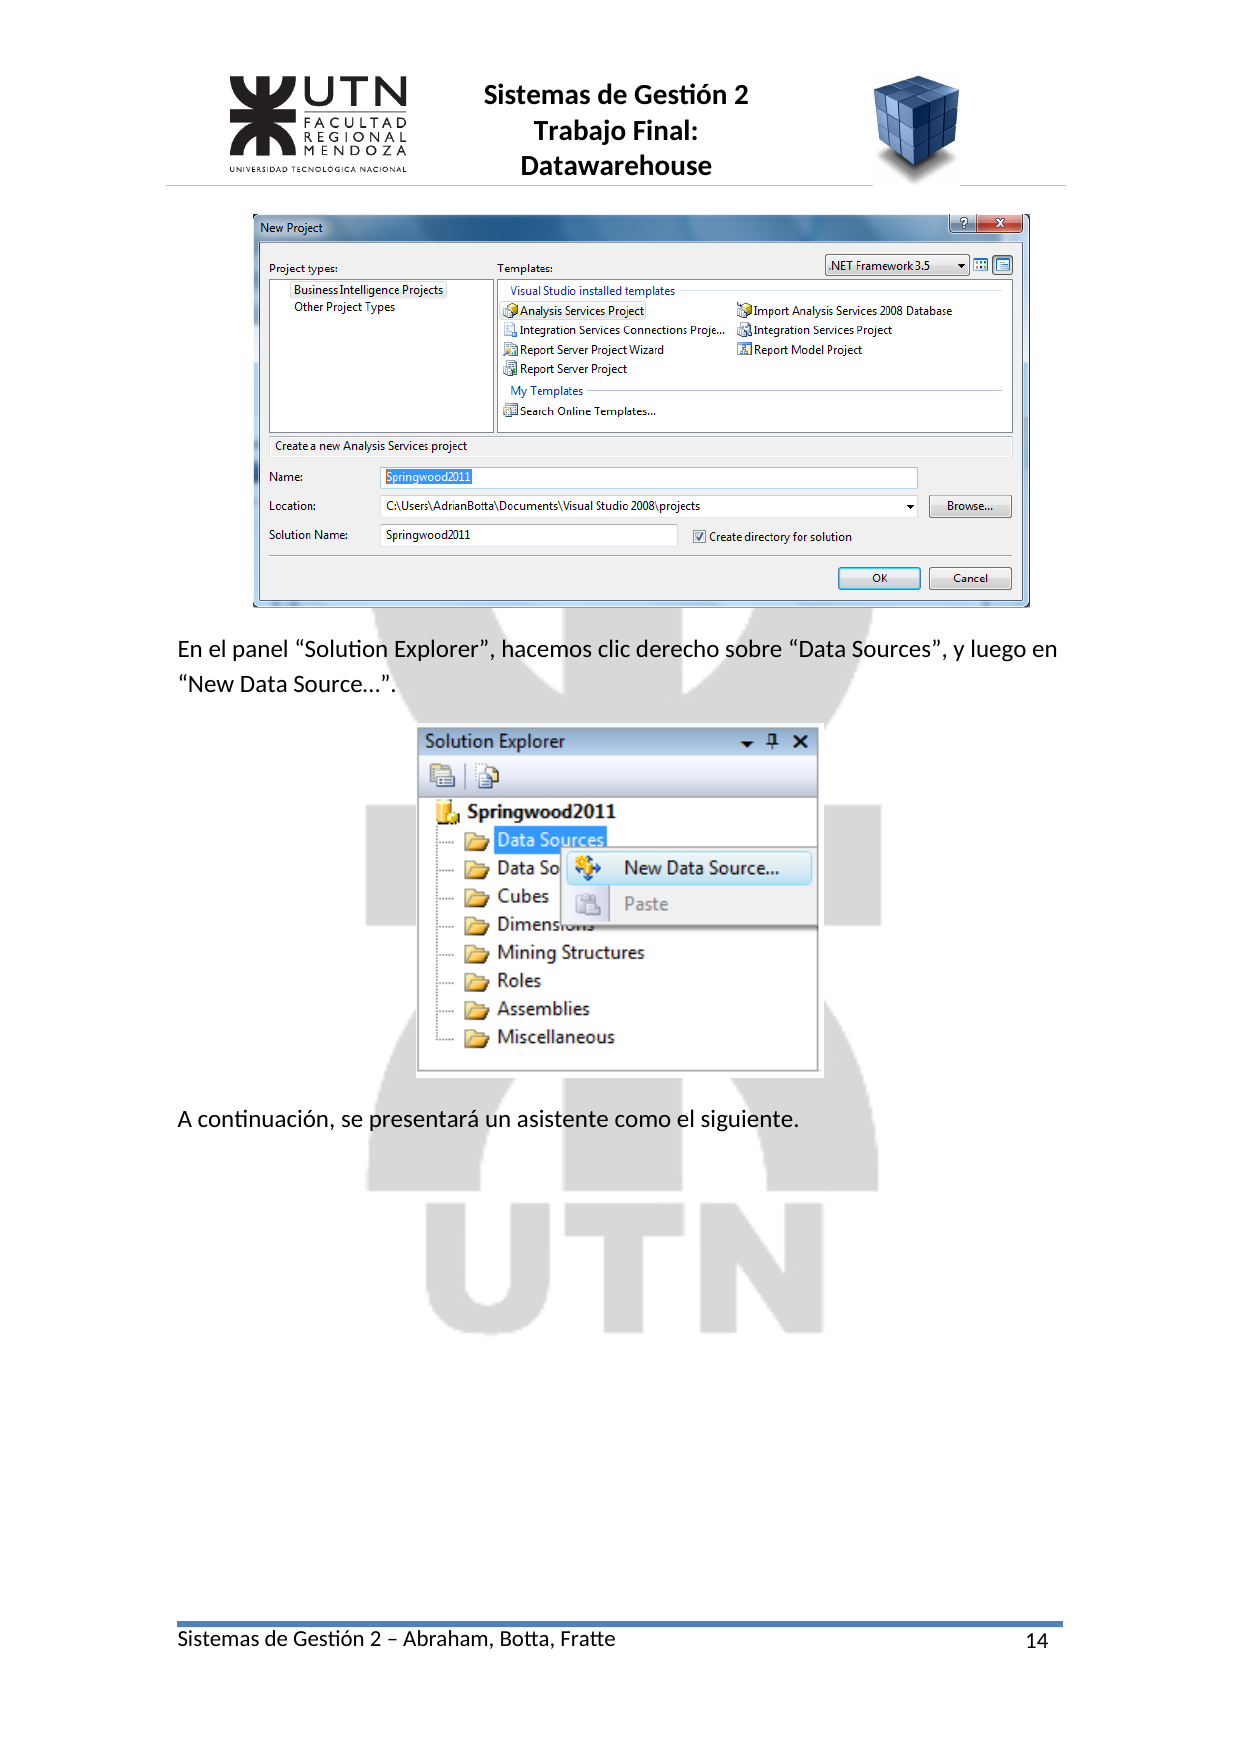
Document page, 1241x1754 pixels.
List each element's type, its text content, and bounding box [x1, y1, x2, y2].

picture [223, 73, 409, 179]
text A continuación, se presentará un asistente como el siguiente. [177, 1103, 1063, 1133]
picture [872, 73, 960, 186]
picture [252, 214, 1030, 608]
text En el panel “Solution Explorer”, hacemos clic derecho sobre “Data Sources”, y luego en “New Data Source…”. [177, 633, 1063, 698]
picture [416, 723, 825, 1078]
